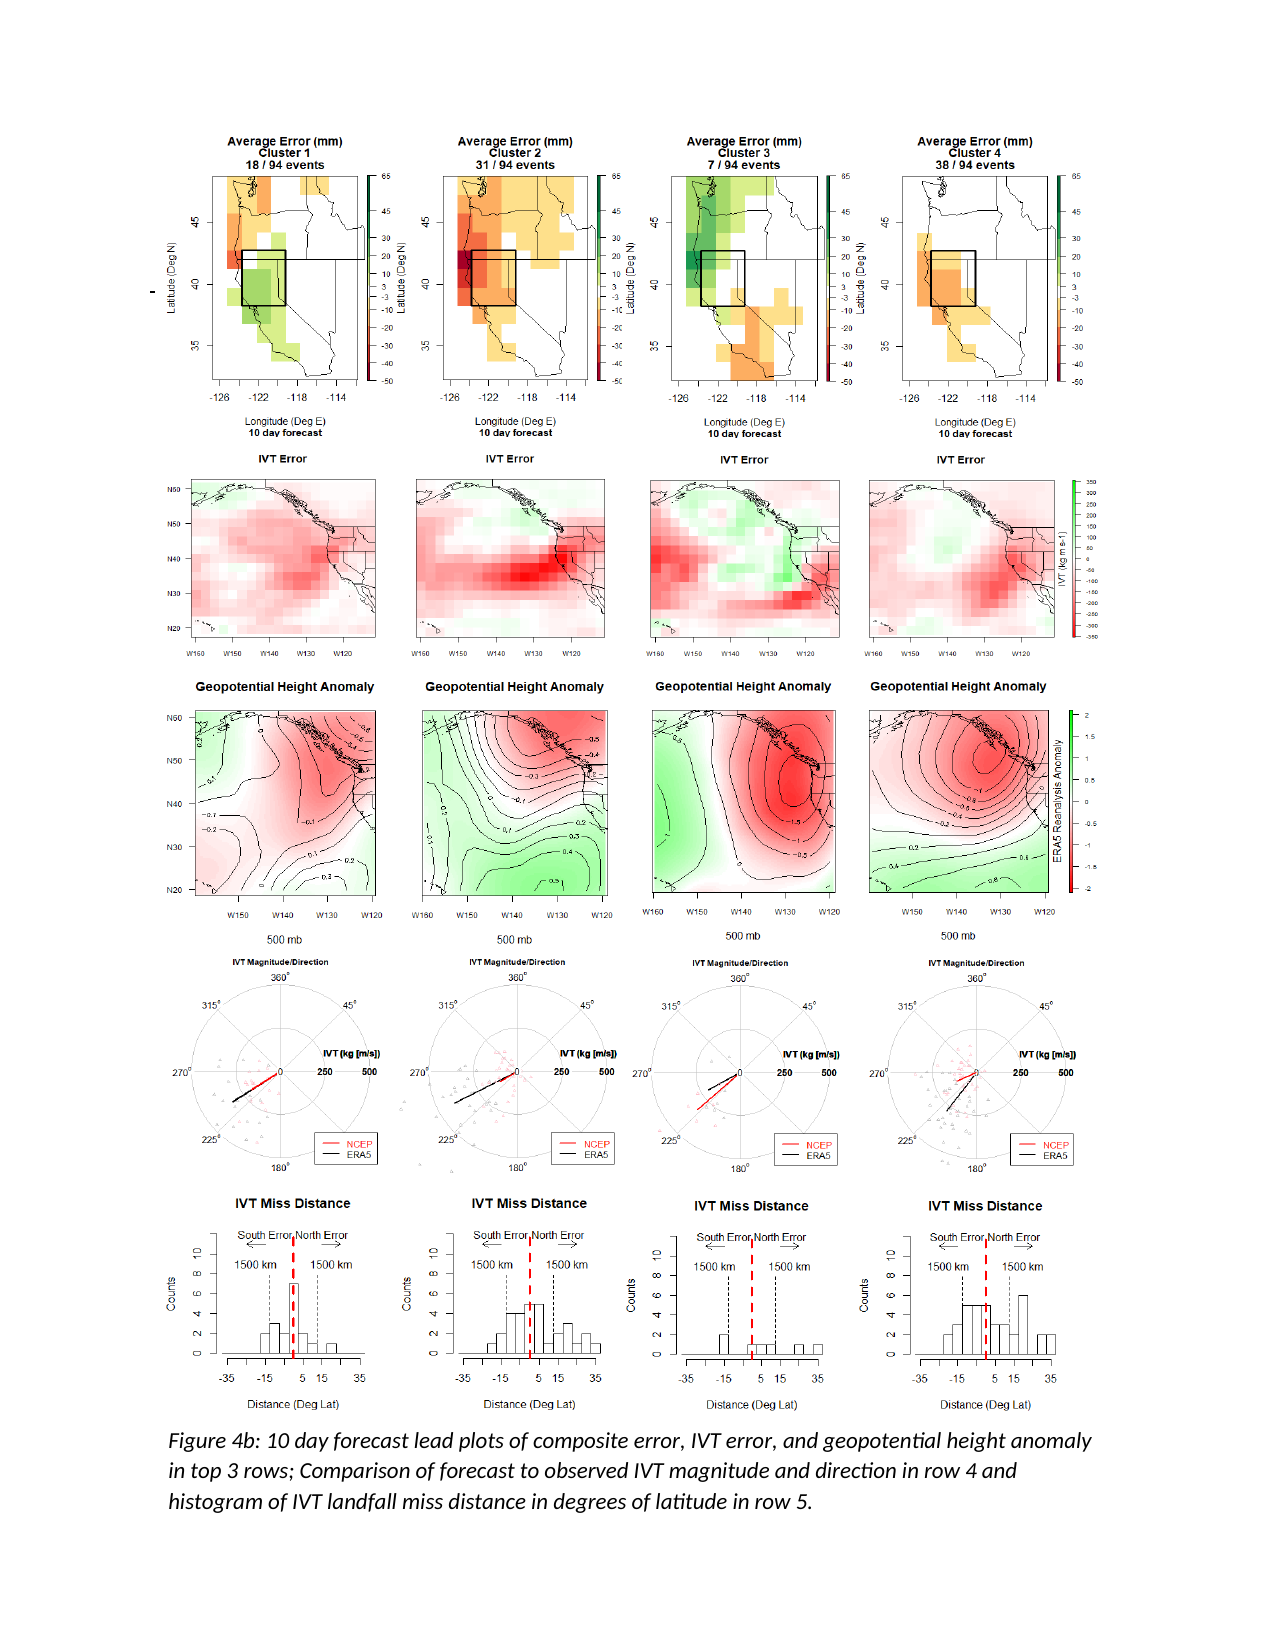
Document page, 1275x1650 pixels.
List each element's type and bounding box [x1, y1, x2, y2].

picture [162, 128, 1105, 1424]
